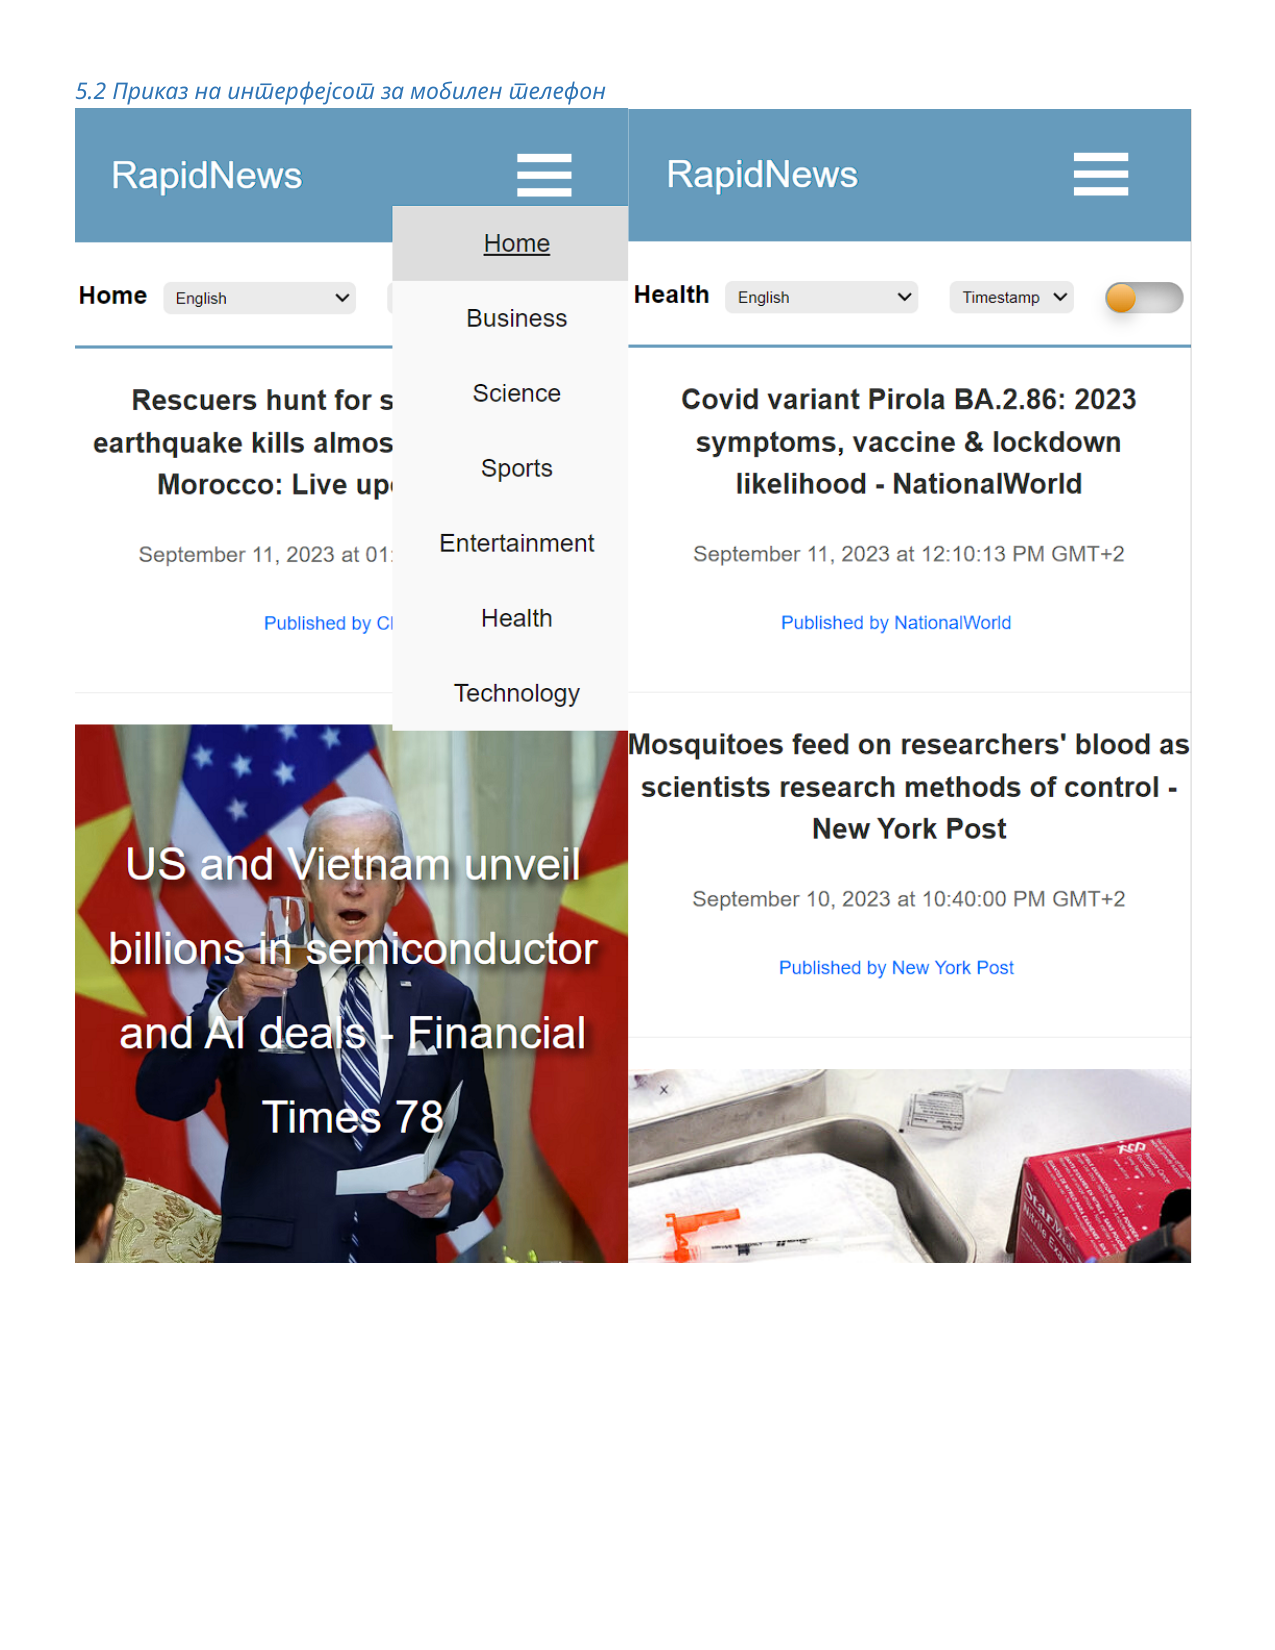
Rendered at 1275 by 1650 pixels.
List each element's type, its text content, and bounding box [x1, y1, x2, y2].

subtitle 5.2 Приказ на интерфејсот за мобилен телефон [75, 75, 1200, 106]
picture [75, 108, 1192, 1263]
